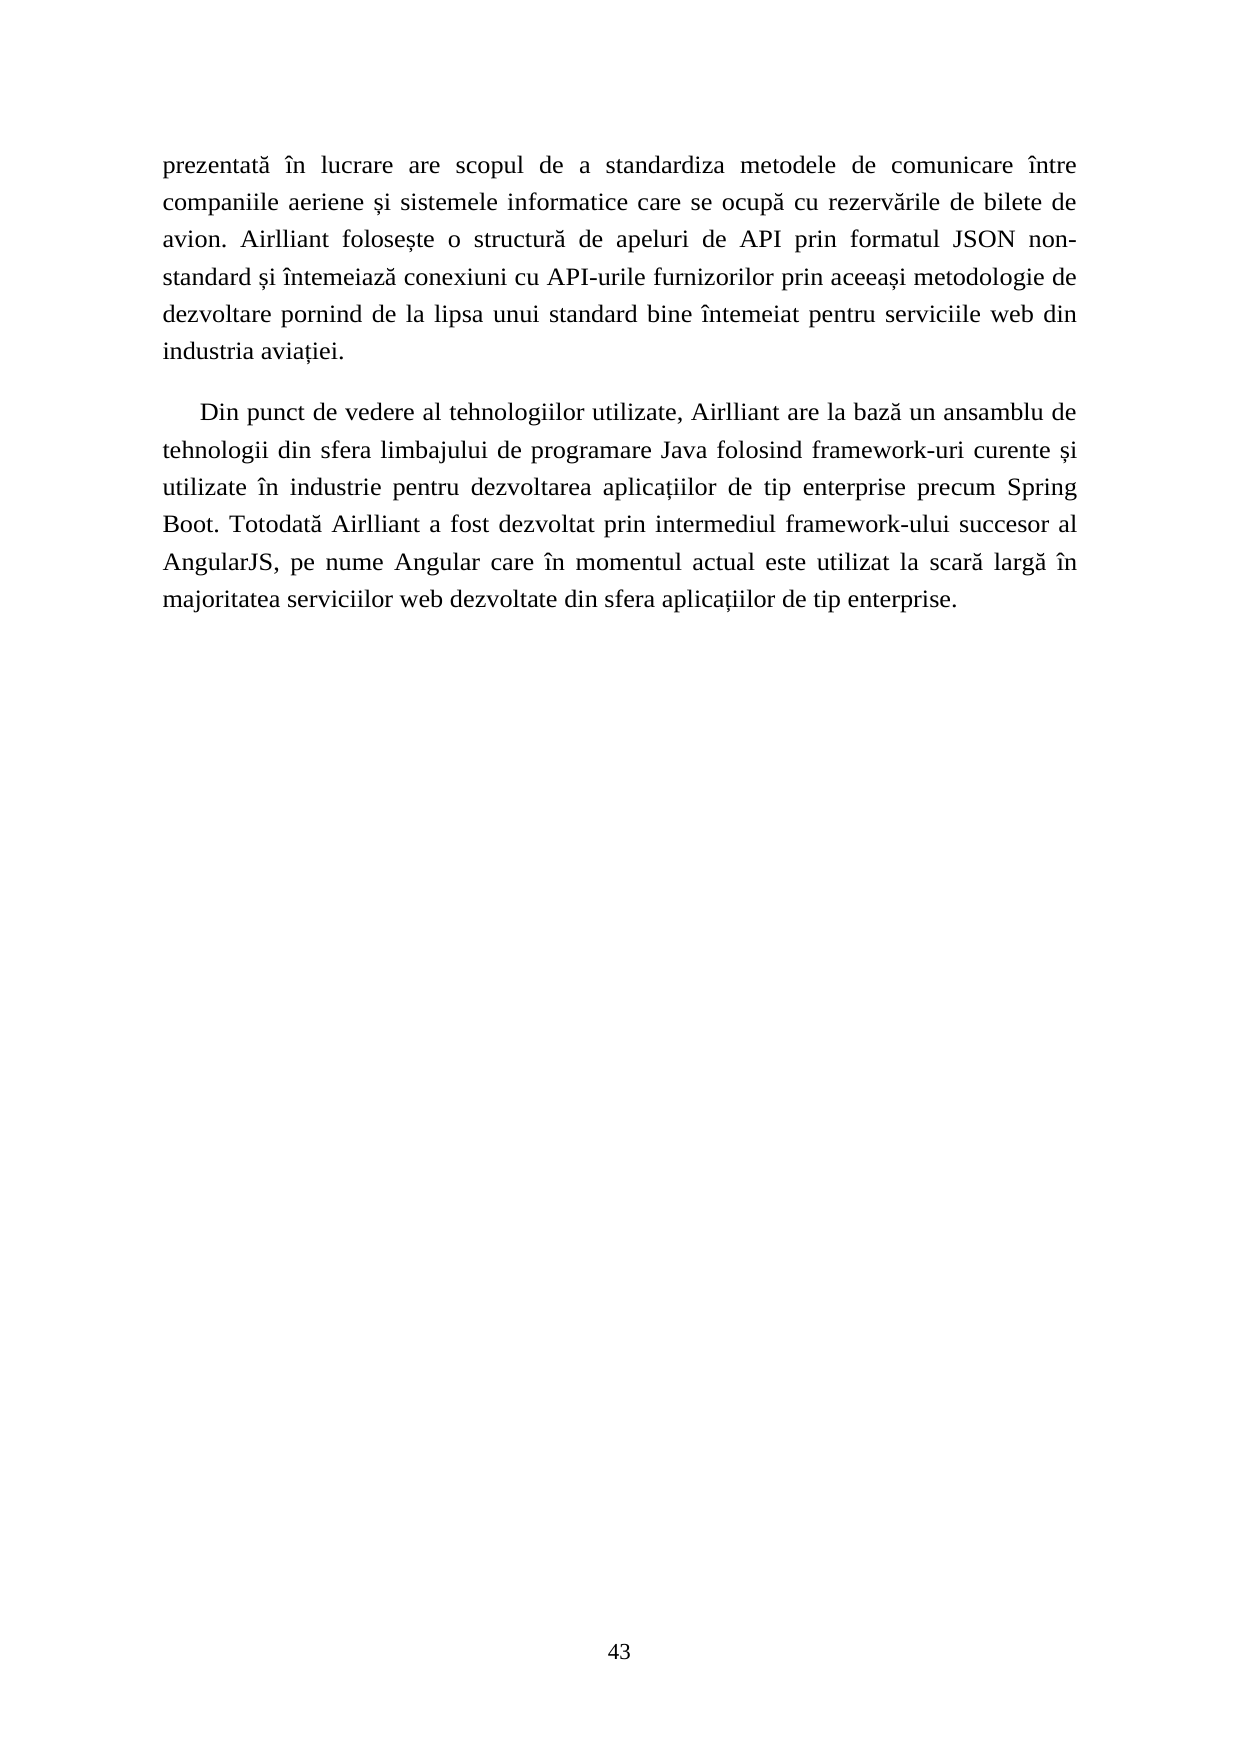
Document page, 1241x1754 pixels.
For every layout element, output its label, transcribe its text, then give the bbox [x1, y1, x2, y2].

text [162, 150, 1078, 365]
text Din punct de vedere al tehnologiilor utilizate, Airlliant are la bază un ansamblu de tehnologii din sfera limbajului de programare Java folosind framework-uri curente și utilizate în industrie pentru dezvoltarea aplicațiilor de tip enterprise precum Spring Boot. Totodată Airlliant a fost dezvoltat prin intermediul framework-ului succesor al AngularJS, pe nume Angular care în momentul actual este utilizat la scară largă în majoritatea serviciilor web dezvoltate din sfera aplicațiilor de tip enterprise. [162, 397, 1078, 613]
